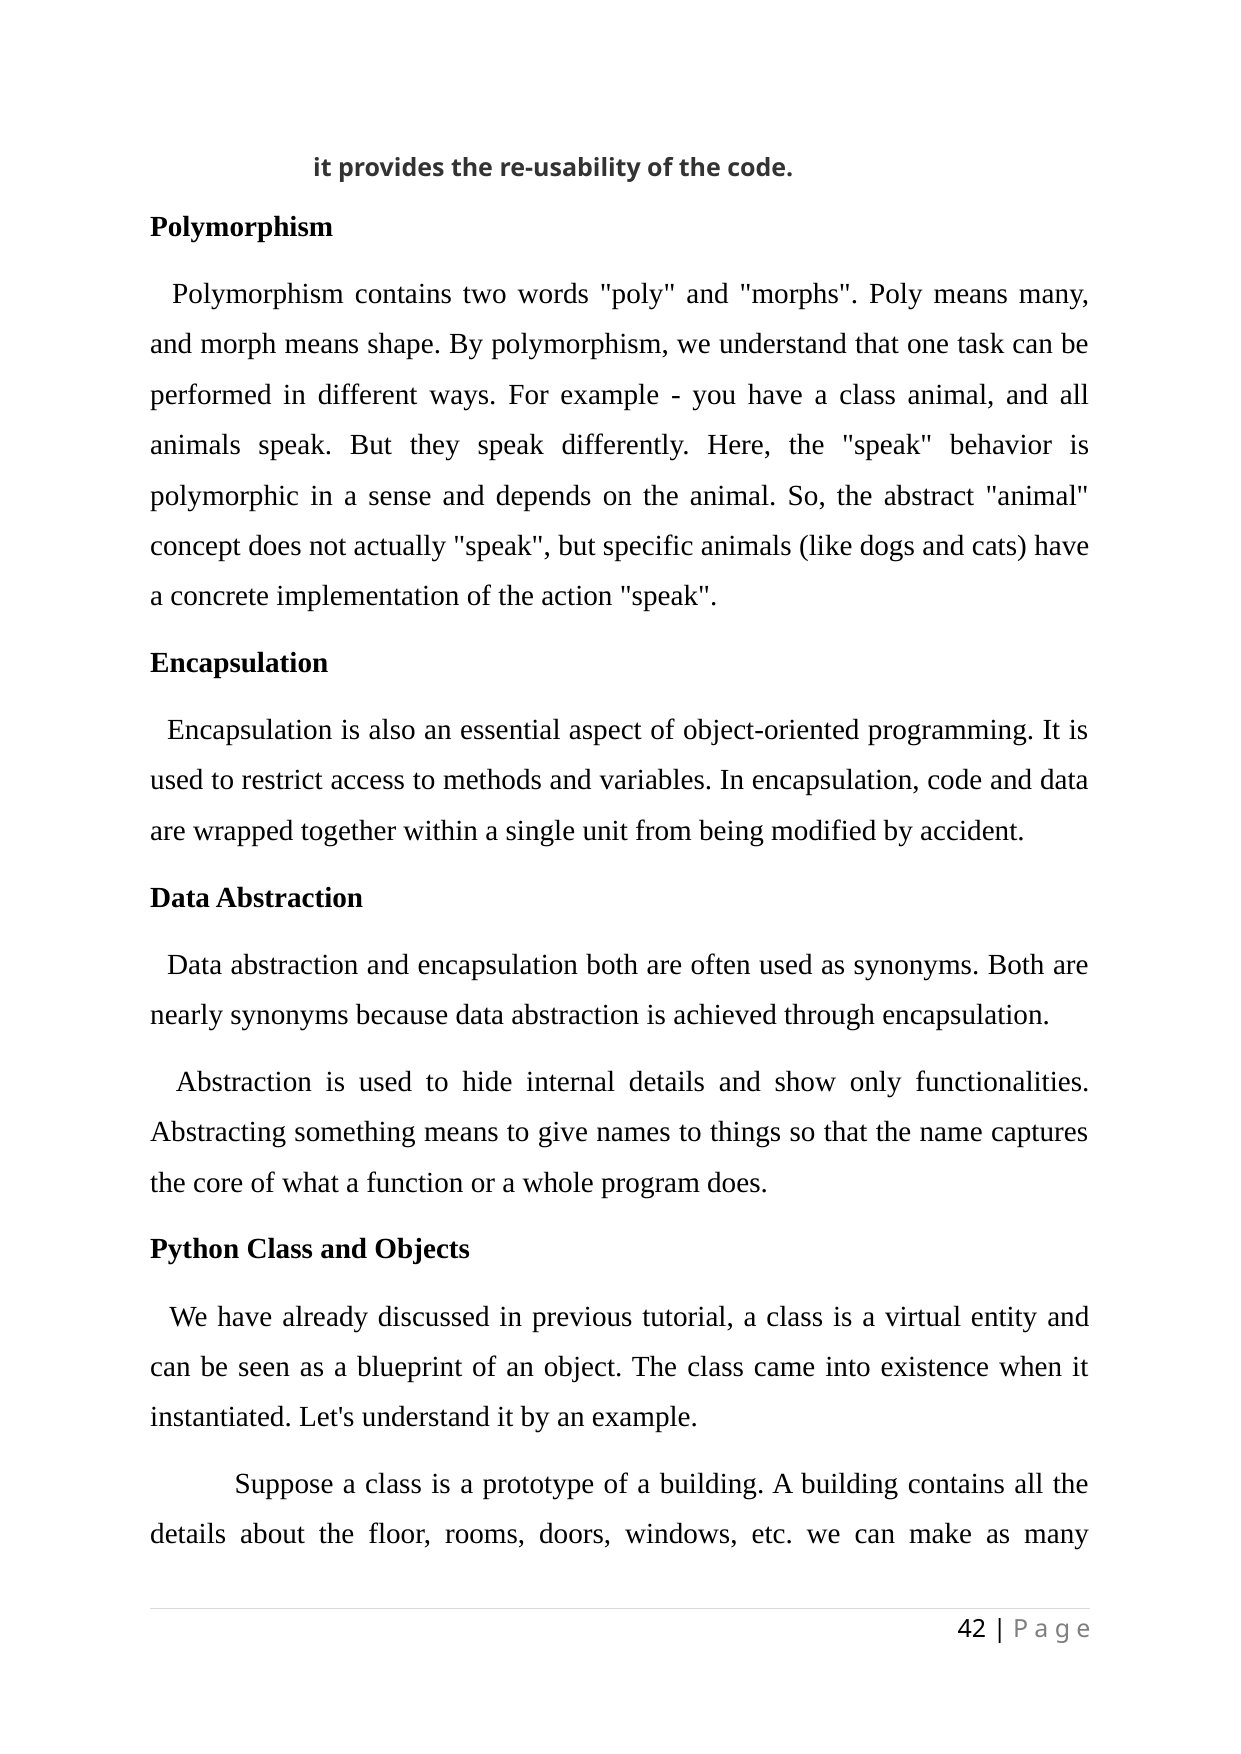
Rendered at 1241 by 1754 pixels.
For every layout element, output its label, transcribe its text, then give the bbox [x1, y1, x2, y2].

text Polymorphism contains two words "poly" and "morphs". Poly means many, and morph means shape. By polymorphism, we understand that one task can be performed in different ways. For example - you have a class animal, and all animals speak. But they speak differently. Here, the "speak" behavior is polymorphic in a sense and depends on the animal. So, the abstract "animal" concept does not actually "speak", but specific animals (like dogs and cats) have a concrete implementation of the action "speak". [150, 276, 1090, 612]
text Data Abstraction [150, 880, 1090, 913]
text Data abstraction and encapsulation both are often used as synonyms. Both are nearly synonyms because data abstraction is achieved through encapsulation. [150, 947, 1090, 1031]
text Polymorphism [150, 209, 1090, 243]
text Abstraction is used to hide internal details and show only functionalities. Abstracting something means to give names to things so that the name captures the core of what a function or a whole program does. [150, 1064, 1090, 1198]
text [150, 1466, 1090, 1550]
text Encapsulation [150, 645, 1090, 679]
text Python Class and Objects [150, 1232, 1090, 1265]
subtitle it provides the re-usability of the code. [268, 150, 1031, 184]
text We have already discussed in previous tutorial, a class is a virtual entity and can be seen as a blueprint of an object. The class came into existence when it instantiated. Let's understand it by an example. [150, 1299, 1090, 1433]
text Encapsulation is also an essential aspect of object-oriented programming. It is used to restrict access to methods and variables. In encapsulation, code and data are wrapped together within a single unit from being modified by accident. [150, 712, 1090, 846]
